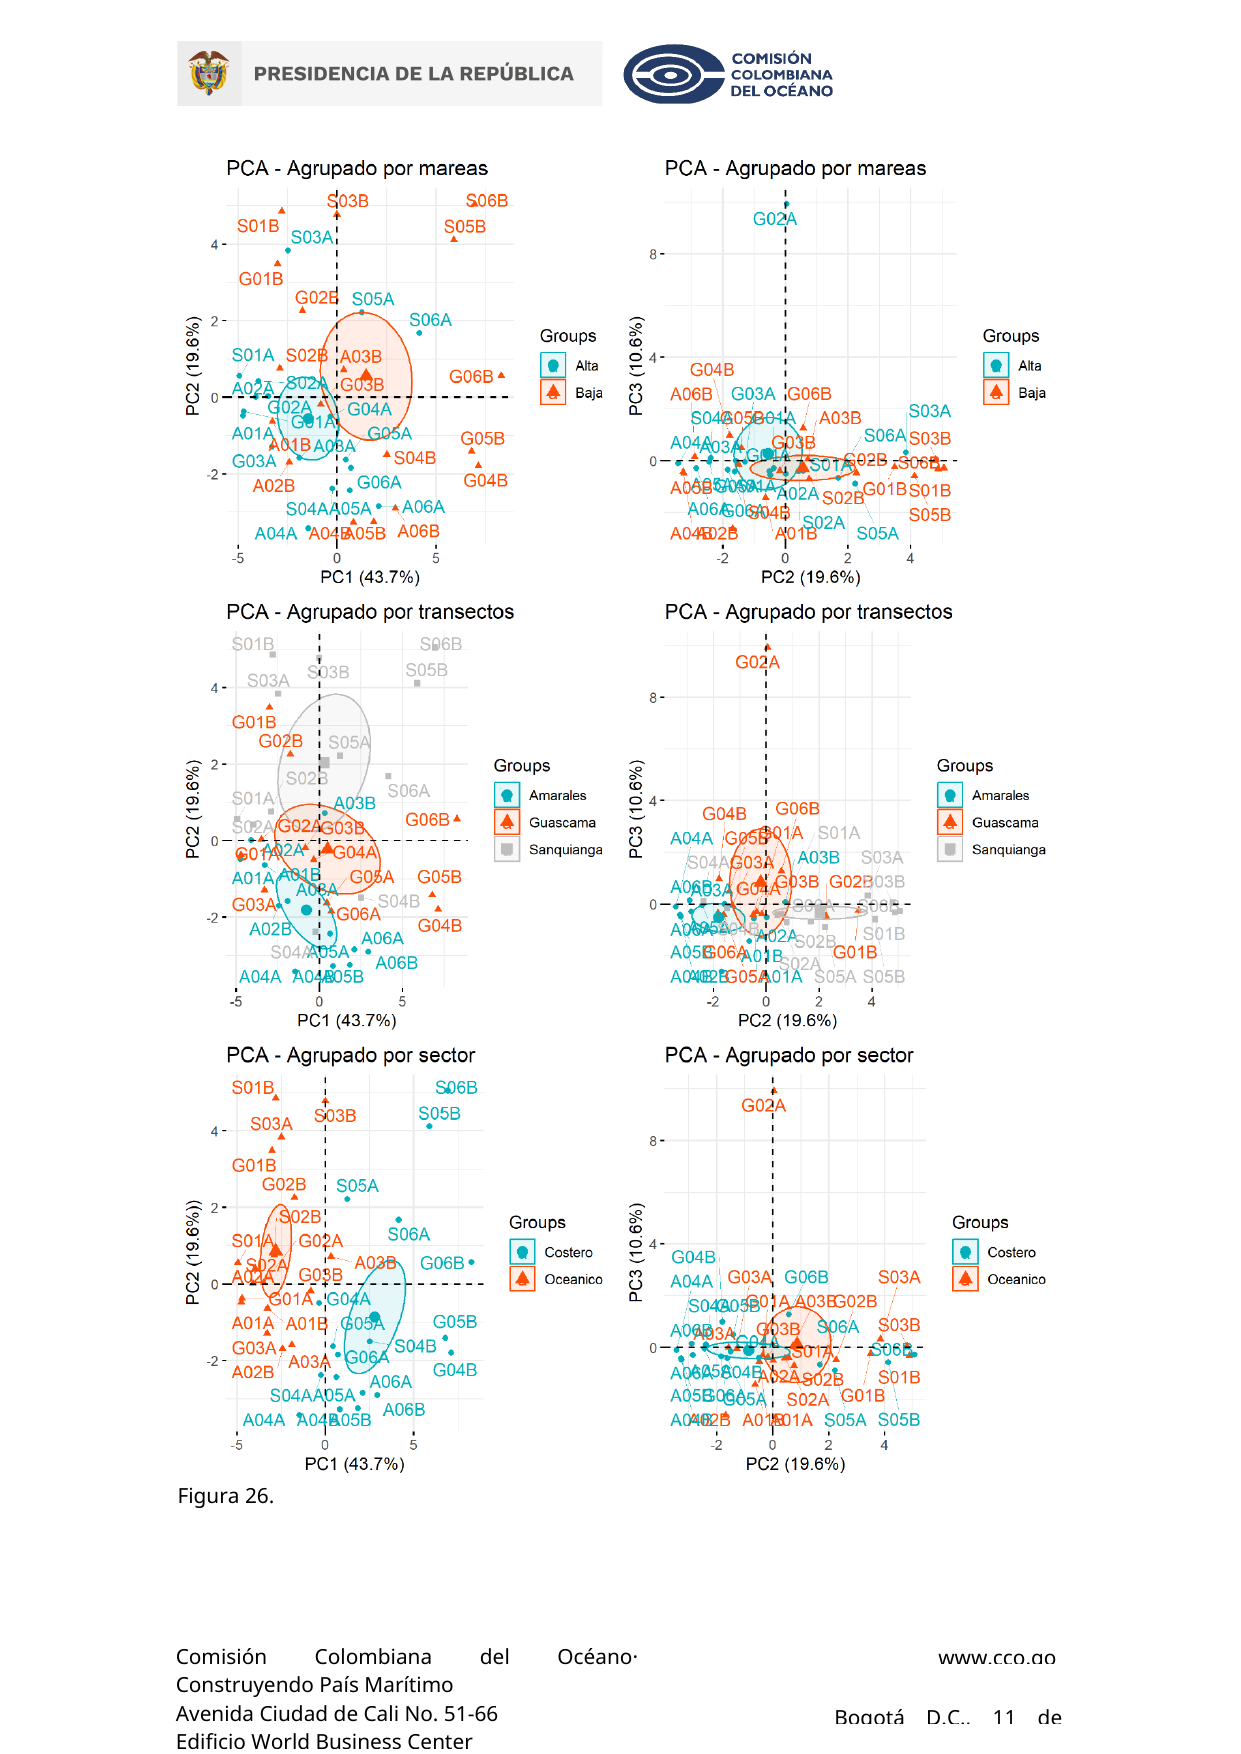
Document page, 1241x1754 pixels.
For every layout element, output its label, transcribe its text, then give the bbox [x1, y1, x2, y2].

text Figura 26. [177, 1481, 1063, 1509]
picture [177, 151, 1063, 1481]
picture [642, 42, 824, 107]
picture [177, 41, 603, 106]
